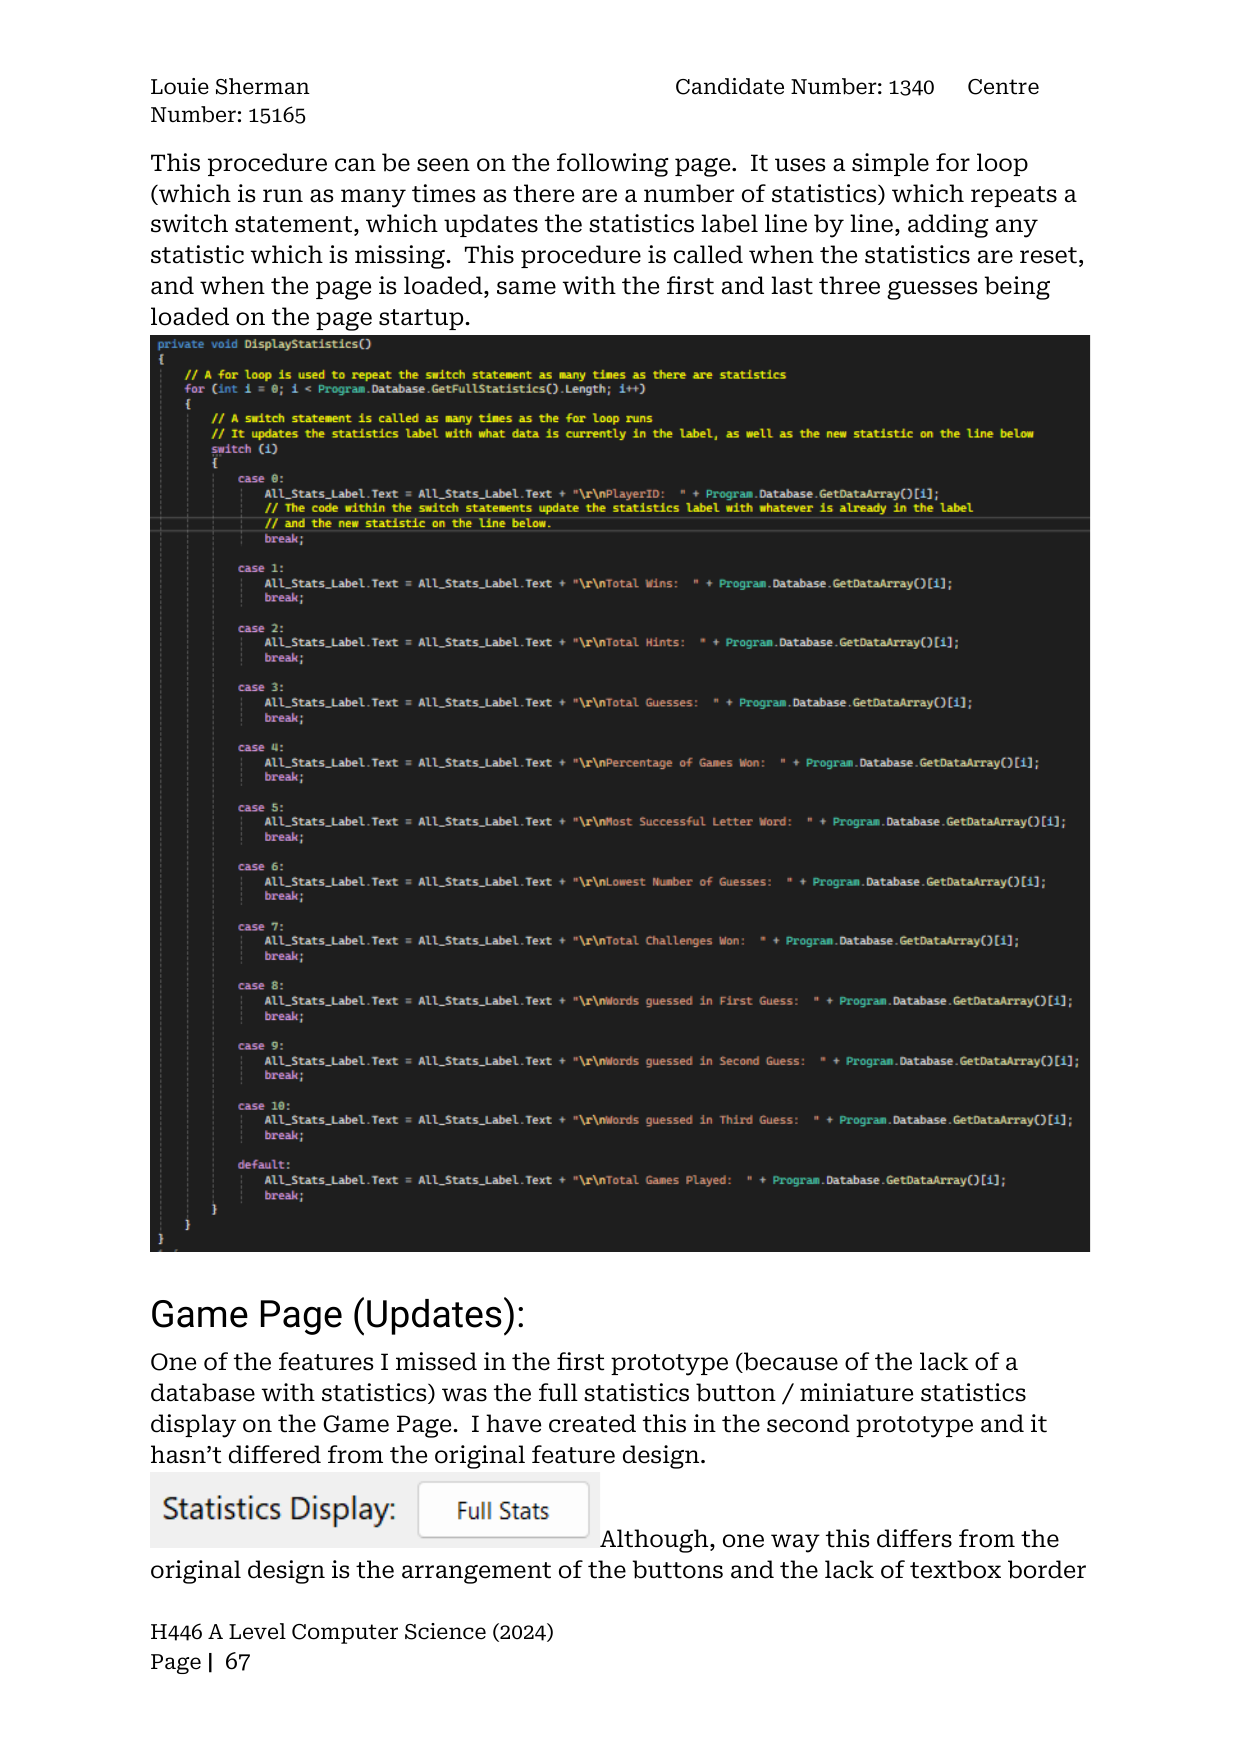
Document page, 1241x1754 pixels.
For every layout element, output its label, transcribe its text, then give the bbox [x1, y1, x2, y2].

subtitle Game Page (Updates): [150, 1293, 1090, 1337]
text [150, 1349, 1090, 1584]
picture [150, 1472, 600, 1548]
picture [150, 335, 1091, 1252]
text This procedure can be seen on the following page. It uses a simple for loop (which is run as many times as there are a number of statistics) which repeats a switch statement, which updates the statistics label line by line, adding any statistic which is missing. This procedure is called when the statistics are reset, and when the page is loaded, same with the first and last three guesses being loaded on the page startup. [150, 150, 1090, 331]
